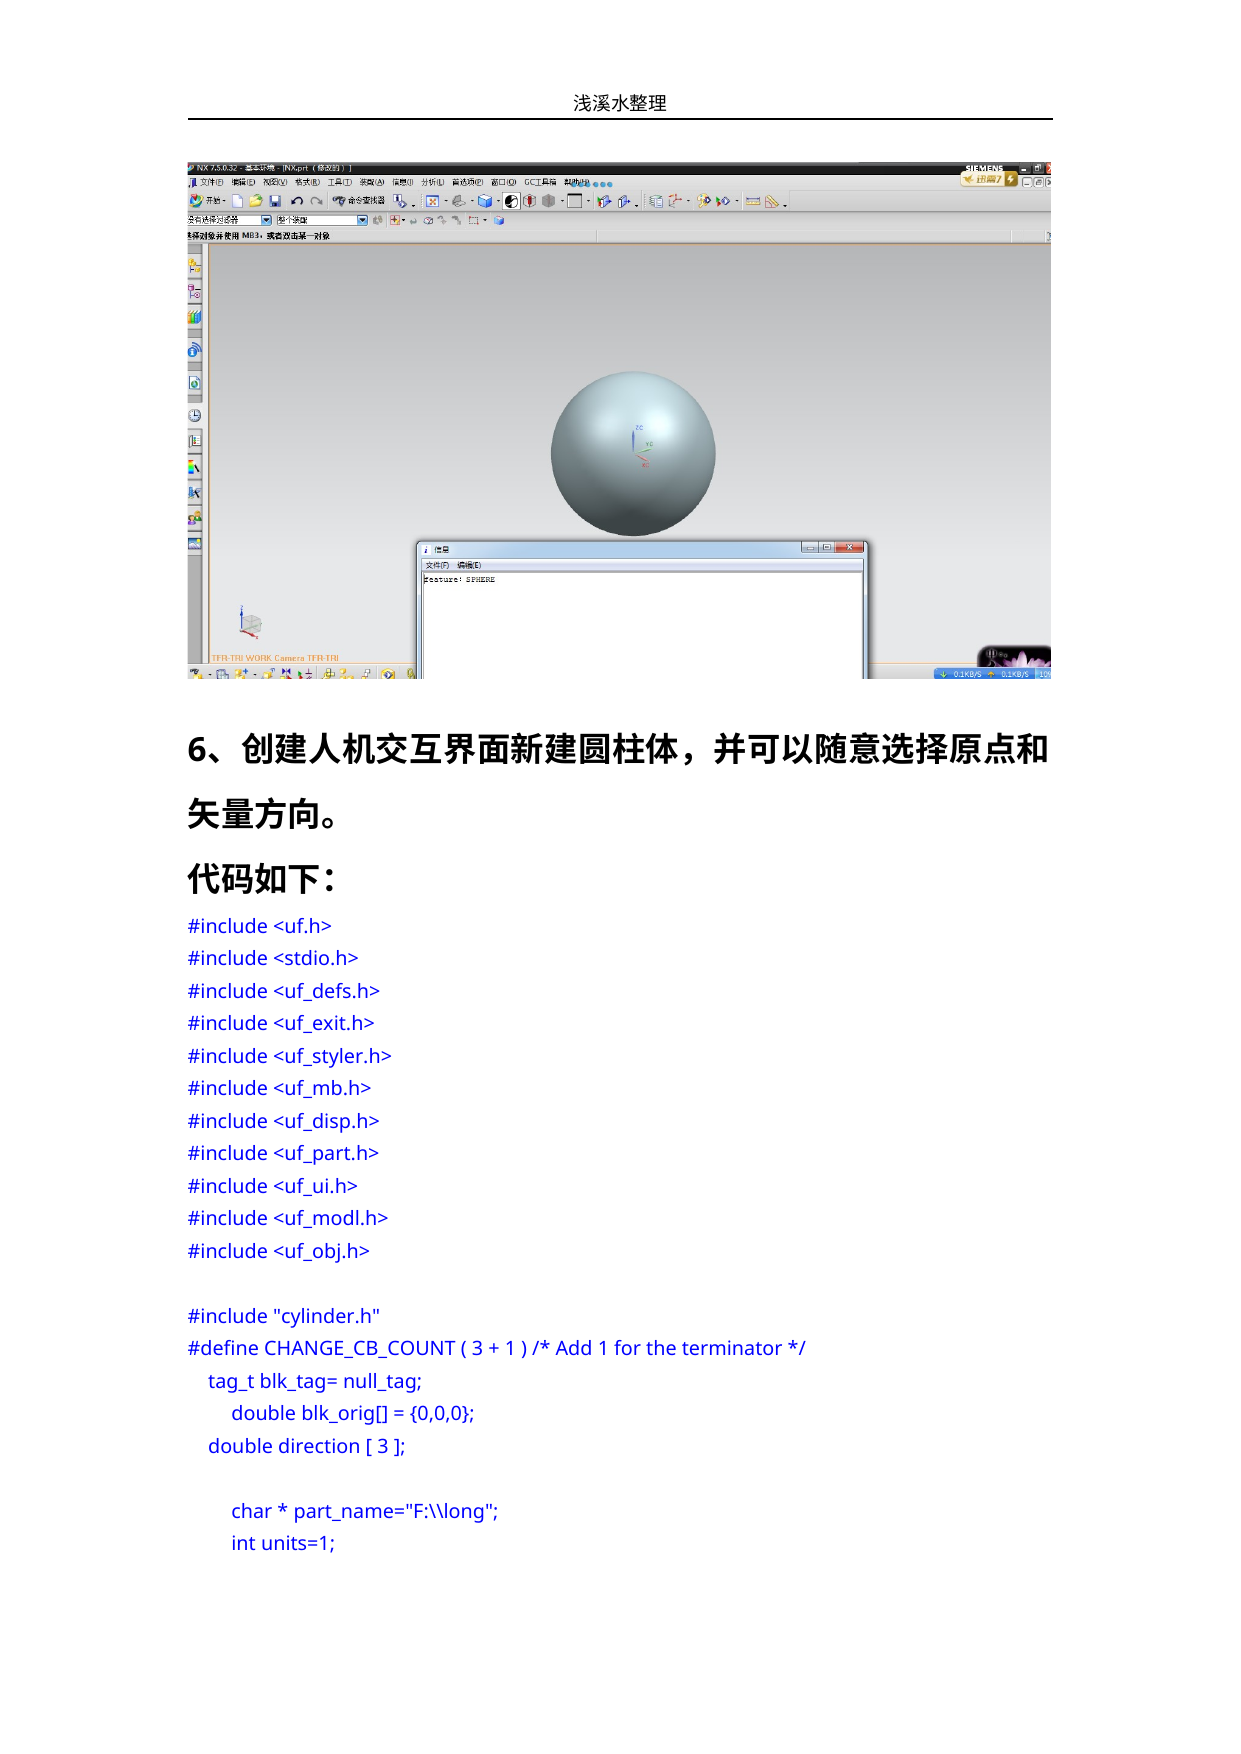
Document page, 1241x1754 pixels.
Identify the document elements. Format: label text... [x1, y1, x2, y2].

text #include <uf_obj.h> [187, 1234, 1053, 1267]
text #include <uf_part.h> [187, 1137, 1053, 1169]
text #include <uf_modl.h> [187, 1202, 1053, 1234]
text double direction [ 3 ]; [187, 1429, 1053, 1462]
text double blk_orig[] = {0,0,0}; [187, 1397, 1053, 1429]
text #include <uf_defs.h> [187, 974, 1053, 1007]
text 6、创建人机交互界面新建圆柱体，并可以随意选择原点和矢量方向。 [187, 714, 1053, 844]
text #include <uf_mb.h> [187, 1072, 1053, 1104]
picture [187, 162, 1051, 679]
text #include <uf_disp.h> [187, 1104, 1053, 1137]
text #define CHANGE_CB_COUNT ( 3 + 1 ) /* Add 1 for the terminator */ [187, 1332, 1053, 1364]
text #include <uf_ui.h> [187, 1169, 1053, 1202]
text int units=1; [187, 1527, 1053, 1559]
text #include "cylinder.h" [187, 1299, 1053, 1332]
text #include <uf.h> [187, 909, 1053, 942]
text 代码如下： [187, 844, 1053, 909]
text #include <uf_styler.h> [187, 1039, 1053, 1072]
text char * part_name="F:\\long"; [187, 1494, 1053, 1527]
text tag_t blk_tag= null_tag; [187, 1364, 1053, 1397]
text #include <uf_exit.h> [187, 1007, 1053, 1039]
text #include <stdio.h> [187, 942, 1053, 974]
